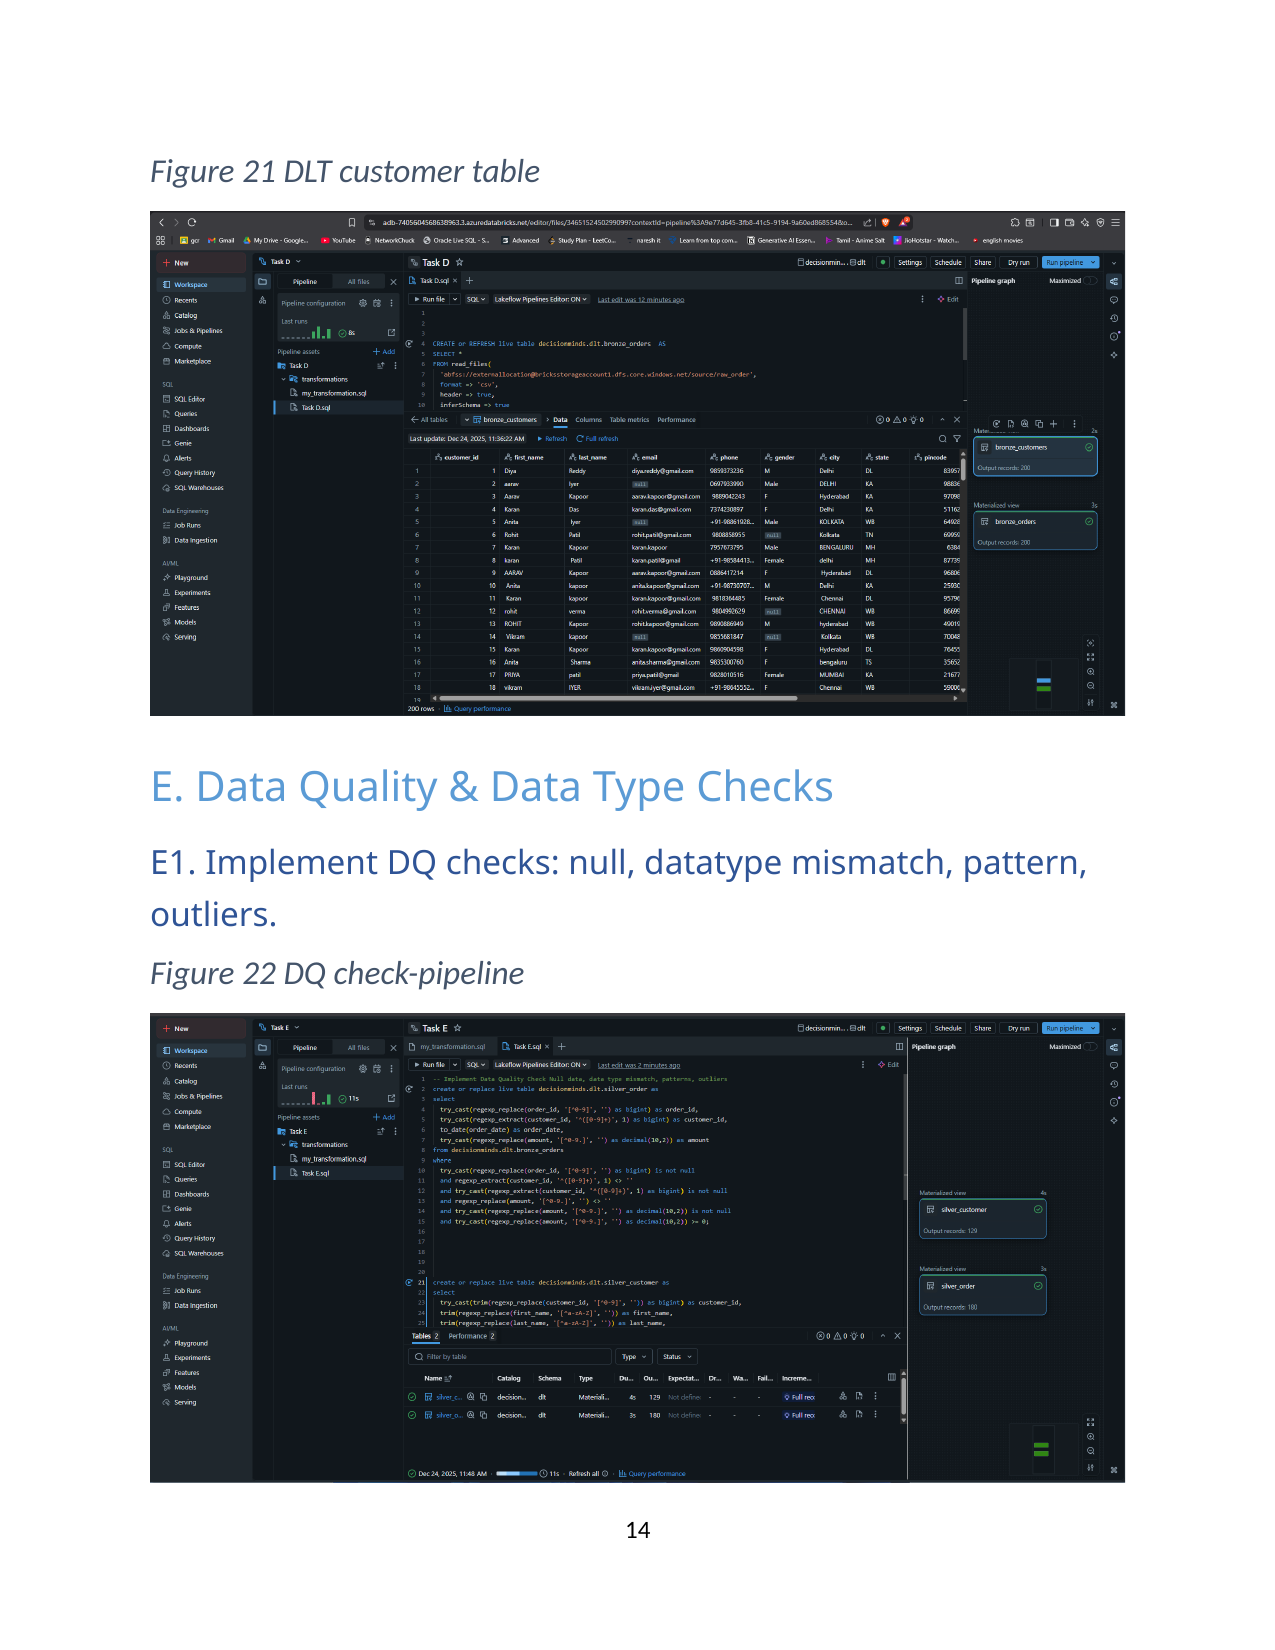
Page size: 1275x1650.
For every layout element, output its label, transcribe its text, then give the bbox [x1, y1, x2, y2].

subtitle E1. Implement DQ checks: null, datatype mismatch, pattern, outliers. [150, 839, 1125, 937]
text Figure 21 DLT customer table [150, 150, 1125, 191]
picture [150, 211, 1125, 716]
text Figure 22 DQ check-pipeline [150, 952, 1125, 992]
picture [150, 1013, 1125, 1483]
subtitle E. Data Quality & Data Type Checks [150, 757, 1125, 814]
